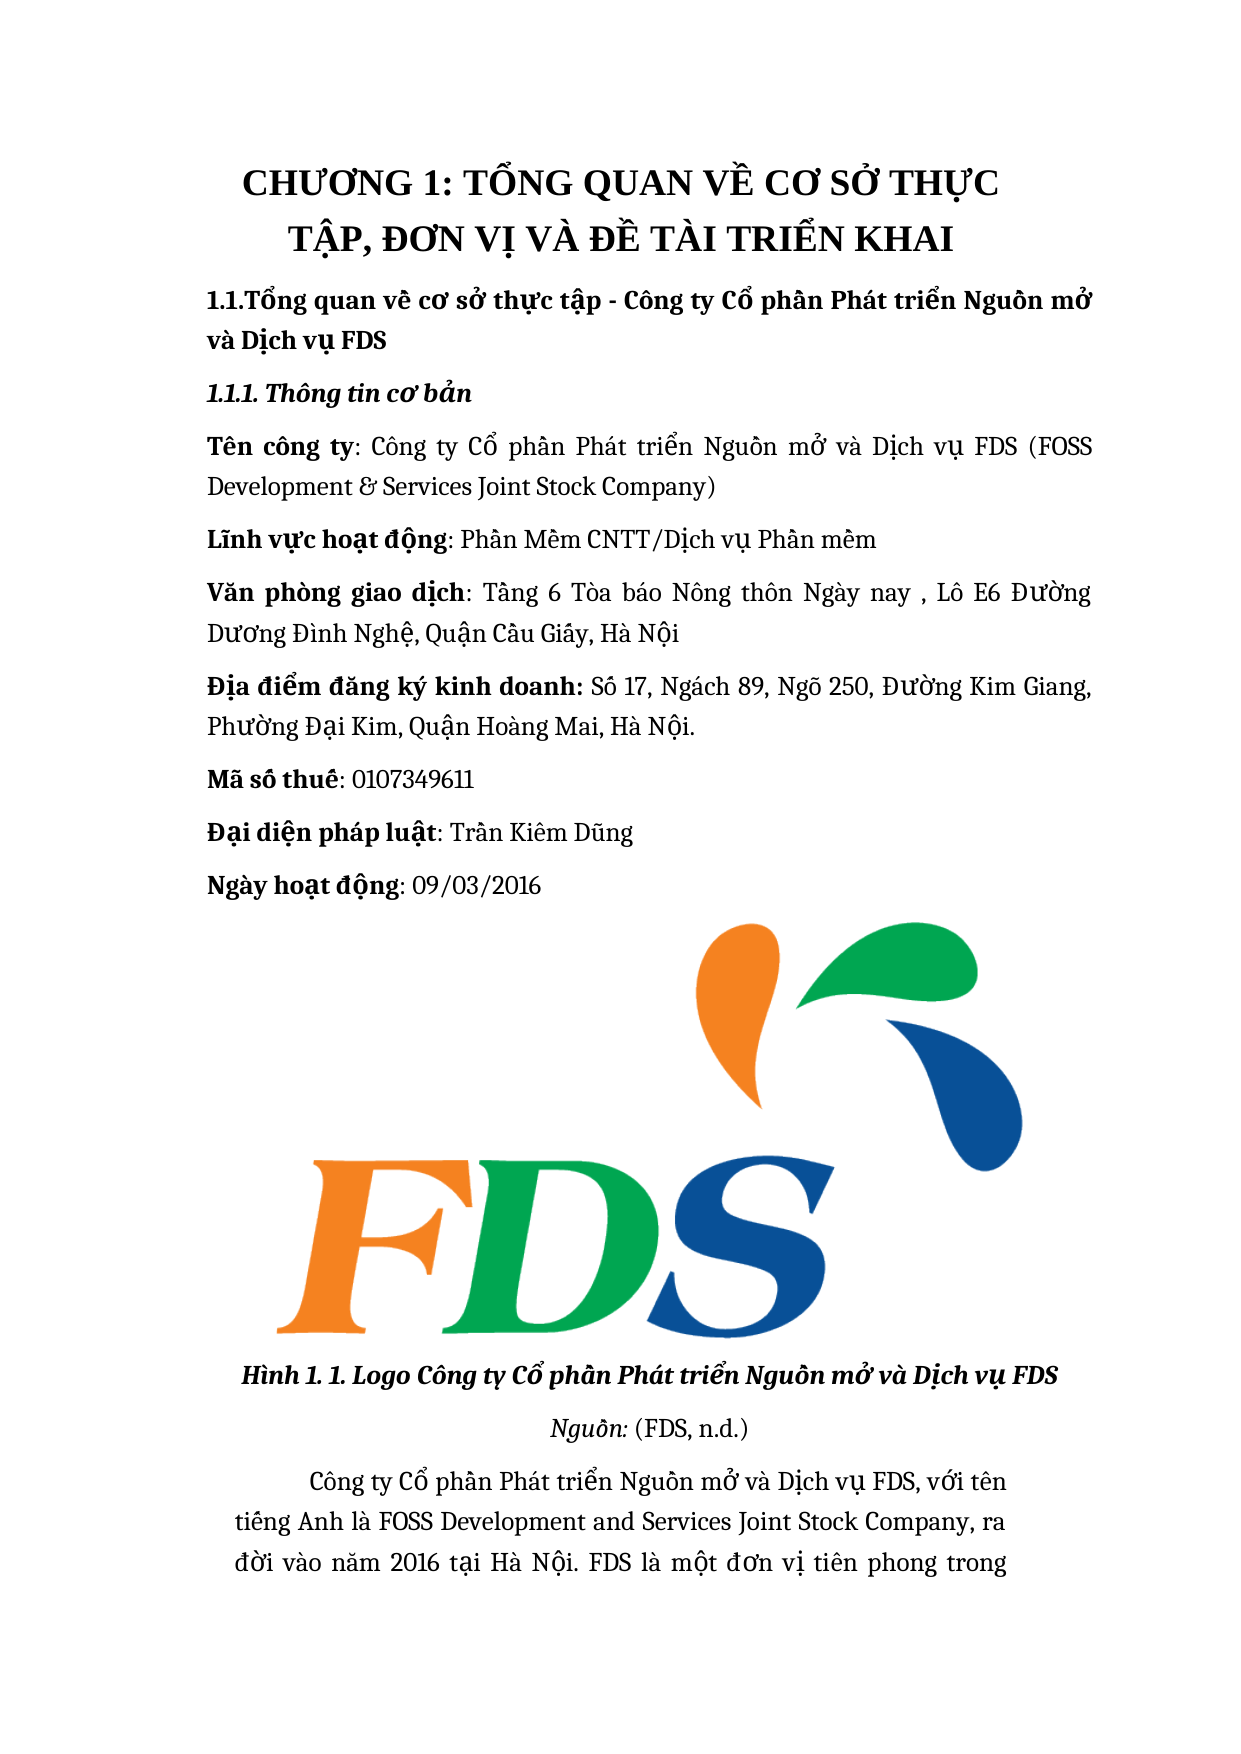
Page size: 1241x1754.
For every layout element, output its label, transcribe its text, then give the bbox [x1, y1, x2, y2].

picture [276, 922, 1023, 1339]
subtitle CHƯƠNG 1: TỔNG QUAN VỀ CƠ SỞ THỰC TẬP, ĐƠN VỊ VÀ ĐỀ TÀI TRIỂN KHAI [234, 160, 1007, 259]
subtitle 1.1.1. Thông tin cơ bản [207, 378, 1092, 409]
text Nguồn: [207, 1413, 1092, 1444]
text Lĩnh vực hoạt động: Phần Mềm CNTT/Dịch vụ Phần mềm [207, 524, 1092, 556]
text Đại diện pháp luật: Trần Kiêm Dũng [207, 817, 1092, 848]
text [234, 1466, 1007, 1578]
subtitle 1.1.Tổng quan về cơ sở thực tập - Công ty Cổ phần Phát triển Nguồn mở và Dịch vụ FDS [207, 285, 1092, 356]
text Tên công ty: Công ty Cổ phần Phát triển Nguồn mở và Dịch vụ FDS (FOSS Development & Services Joint Stock Company) [207, 431, 1092, 503]
text Văn phòng giao dịch: Tầng 6 Tòa báo Nông thôn Ngày nay , Lô E6 Đường Dương Đình Nghệ, Quận Cầu Giấy, Hà Nội [207, 577, 1092, 649]
text Địa điểm đăng ký kinh doanh: Số 17, Ngách 89, Ngõ 250, Đường Kim Giang, Phường Đại Kim, Quận Hoàng Mai, Hà Nội. [207, 671, 1092, 742]
text Hình 1. 1. Logo Công ty Cổ phần Phát triển Nguồn mở và Dịch vụ FDS [207, 1360, 1092, 1391]
text Ngày hoạt động: 09/03/2016 [207, 870, 1092, 901]
text Mã số thuế: 0107349611 [207, 764, 1092, 795]
